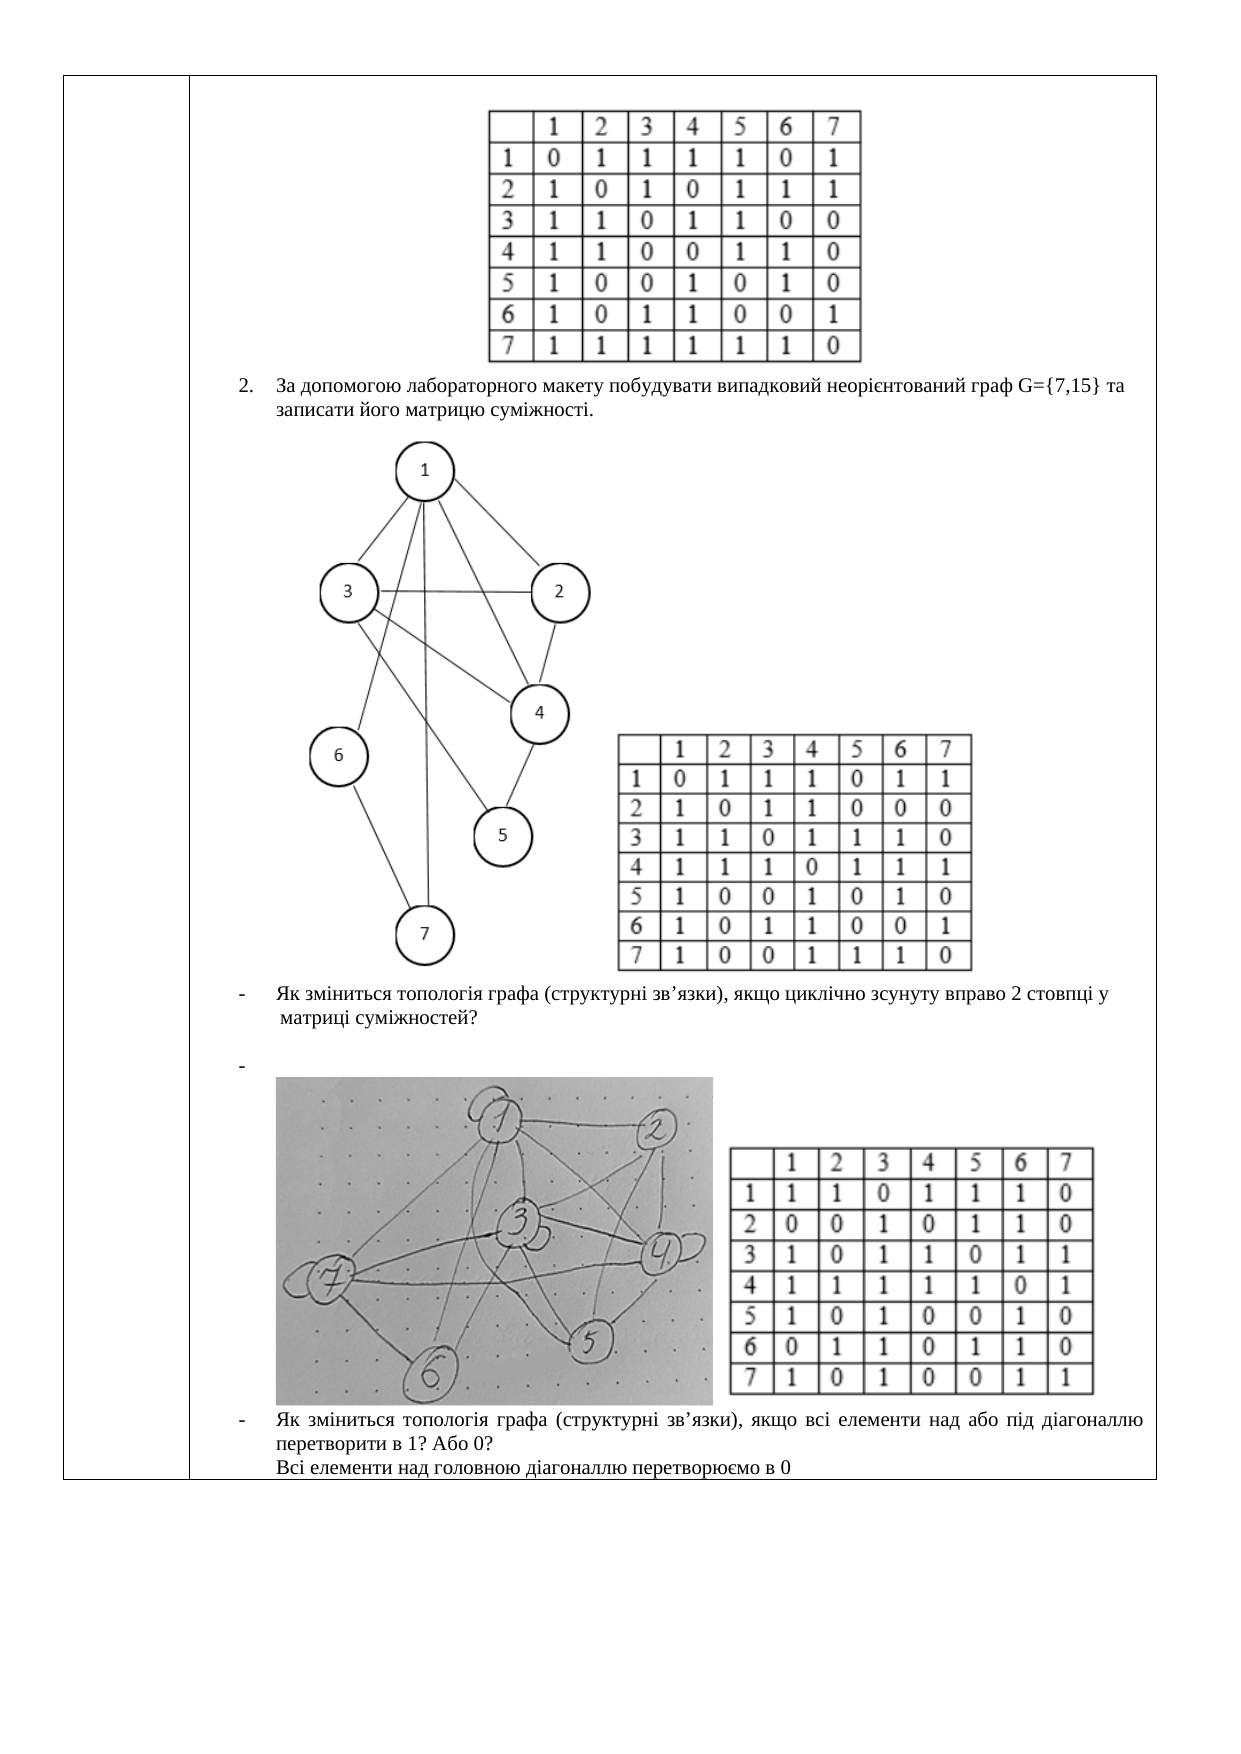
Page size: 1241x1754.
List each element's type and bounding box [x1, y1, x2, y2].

picture [275, 421, 600, 981]
picture [476, 104, 870, 374]
table_cell [64, 76, 189, 1479]
picture [275, 1077, 1111, 1407]
table_cell [190, 76, 1156, 1479]
picture [604, 724, 985, 981]
